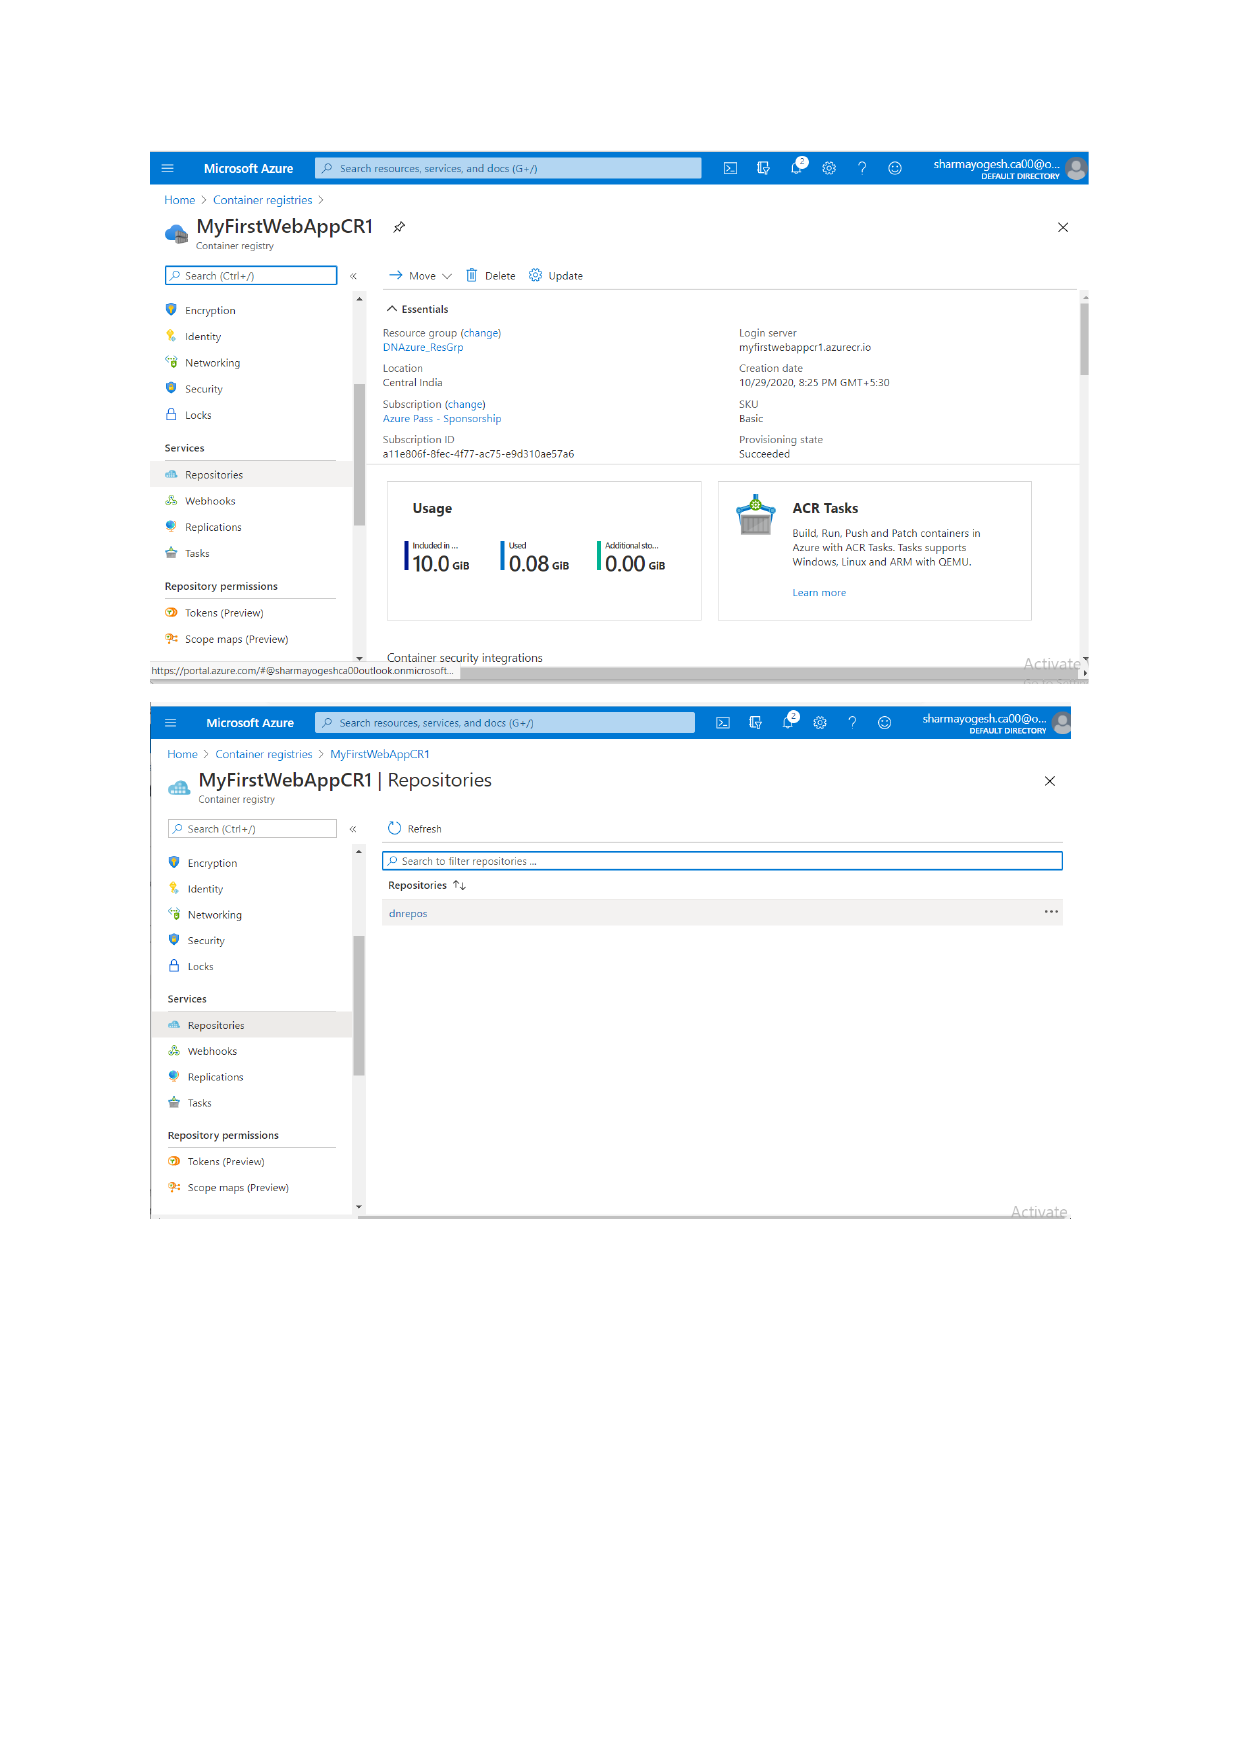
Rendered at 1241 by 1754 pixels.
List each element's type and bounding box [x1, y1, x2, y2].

picture [150, 150, 1089, 684]
picture [150, 702, 1071, 1219]
